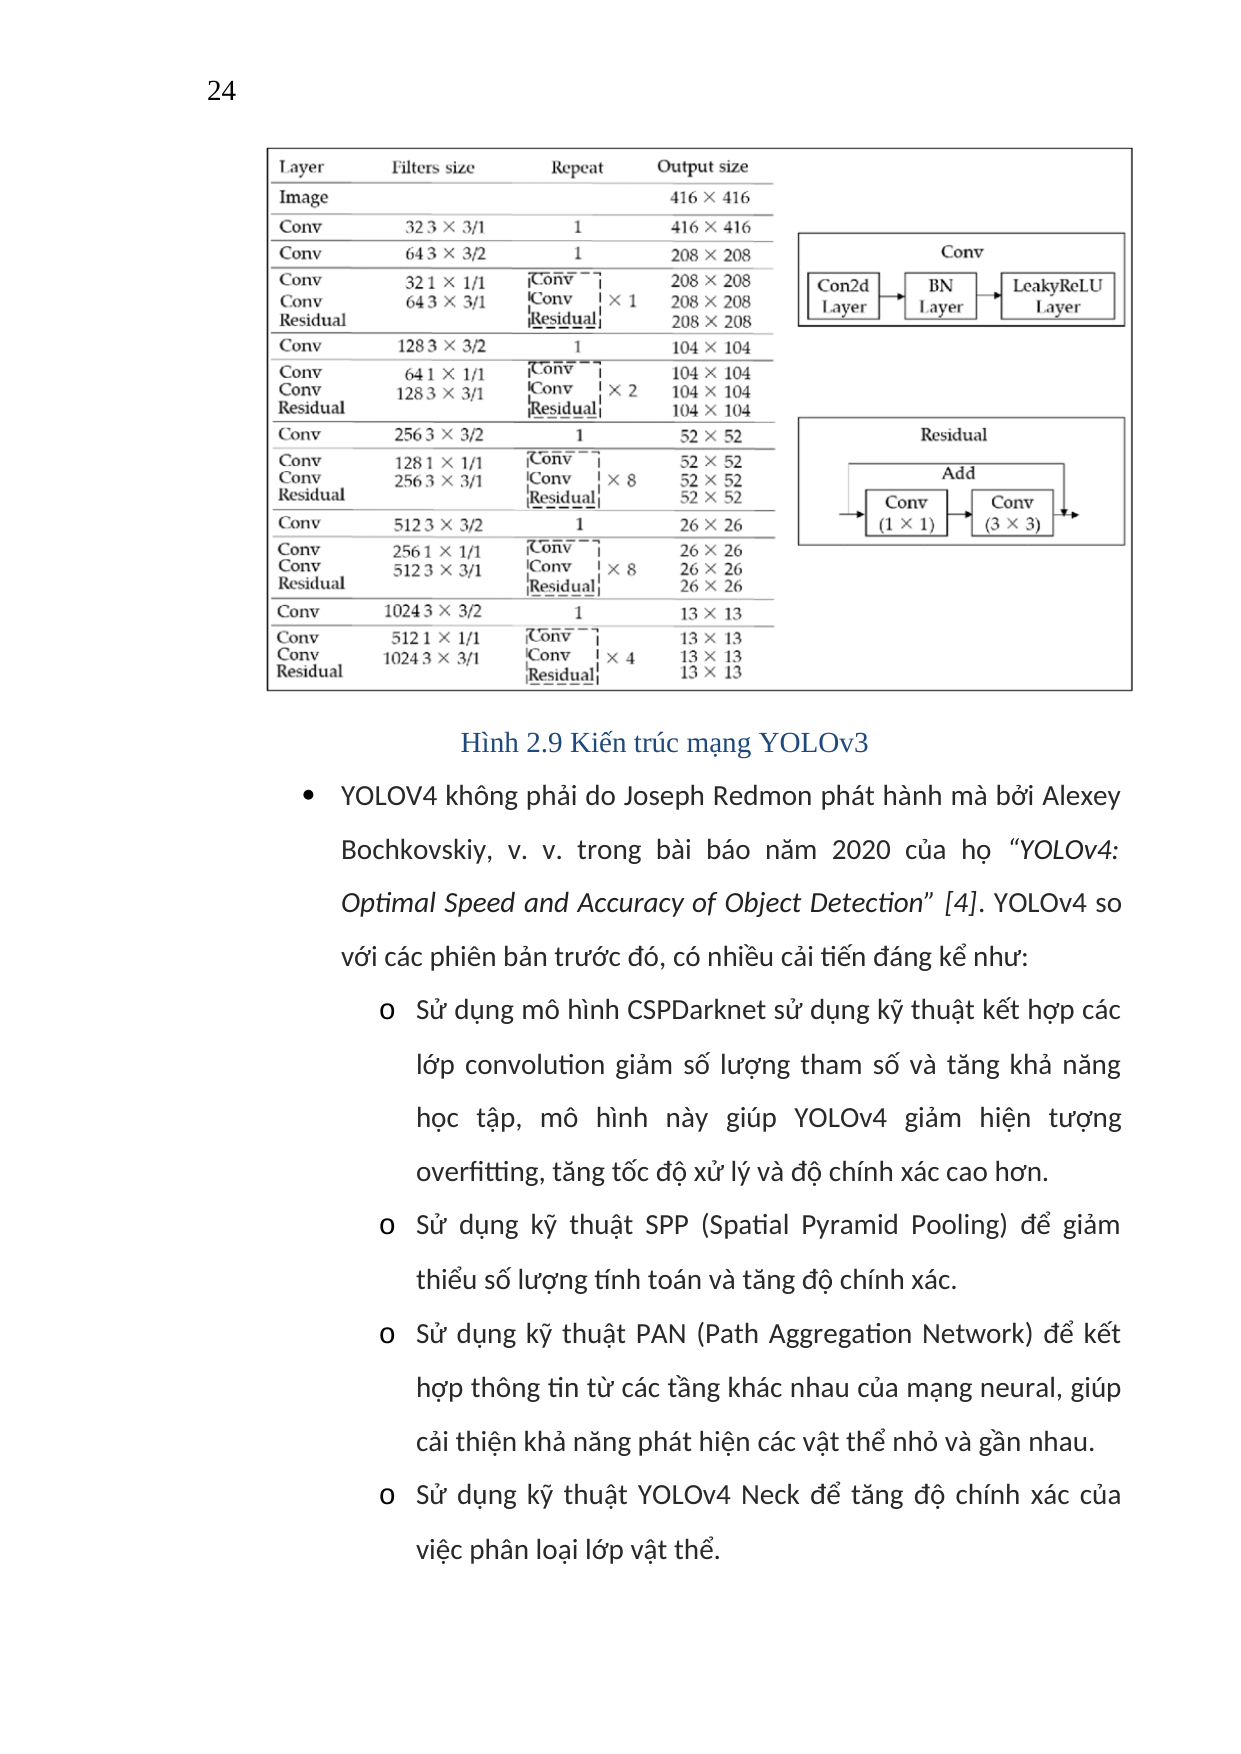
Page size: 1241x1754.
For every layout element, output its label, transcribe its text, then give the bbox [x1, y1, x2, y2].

list Sử dụng kỹ thuật PAN (Path Aggregation Network) để kết hợp thông tin từ các tầng khác nhau của mạng neural, giúp cải thiện khả năng phát hiện các vật thể nhỏ và gần nhau. [378, 1315, 1122, 1459]
list Sử dụng mô hình CSPDarknet sử dụng kỹ thuật kết hợp các lớp convolution giảm số lượng tham số và tăng khả năng học tập, mô hình này giúp YOLOv4 giảm hiện tượng overfitting, tăng tốc độ xử lý và độ chính xác cao hơn. [378, 991, 1122, 1188]
list YOLOV4 không phải do Joseph Redmon phát hành mà bởi Alexey Bochkovskiy, v. v. trong bài báo năm 2020 của họ “YOLOv4: Optimal Speed and Accuracy of Object Detection” [4]. YOLOv4 so với các phiên bản trước đó, có nhiều cải tiến đáng kể như: [303, 777, 1122, 973]
list Sử dụng kỹ thuật YOLOv4 Neck để tăng độ chính xác của việc phân loại lớp vật thể. [378, 1476, 1122, 1567]
list Sử dụng kỹ thuật SPP (Spatial Pyramid Pooling) để giảm thiểu số lượng tính toán và tăng độ chính xác. [378, 1206, 1122, 1297]
picture [265, 147, 1133, 696]
